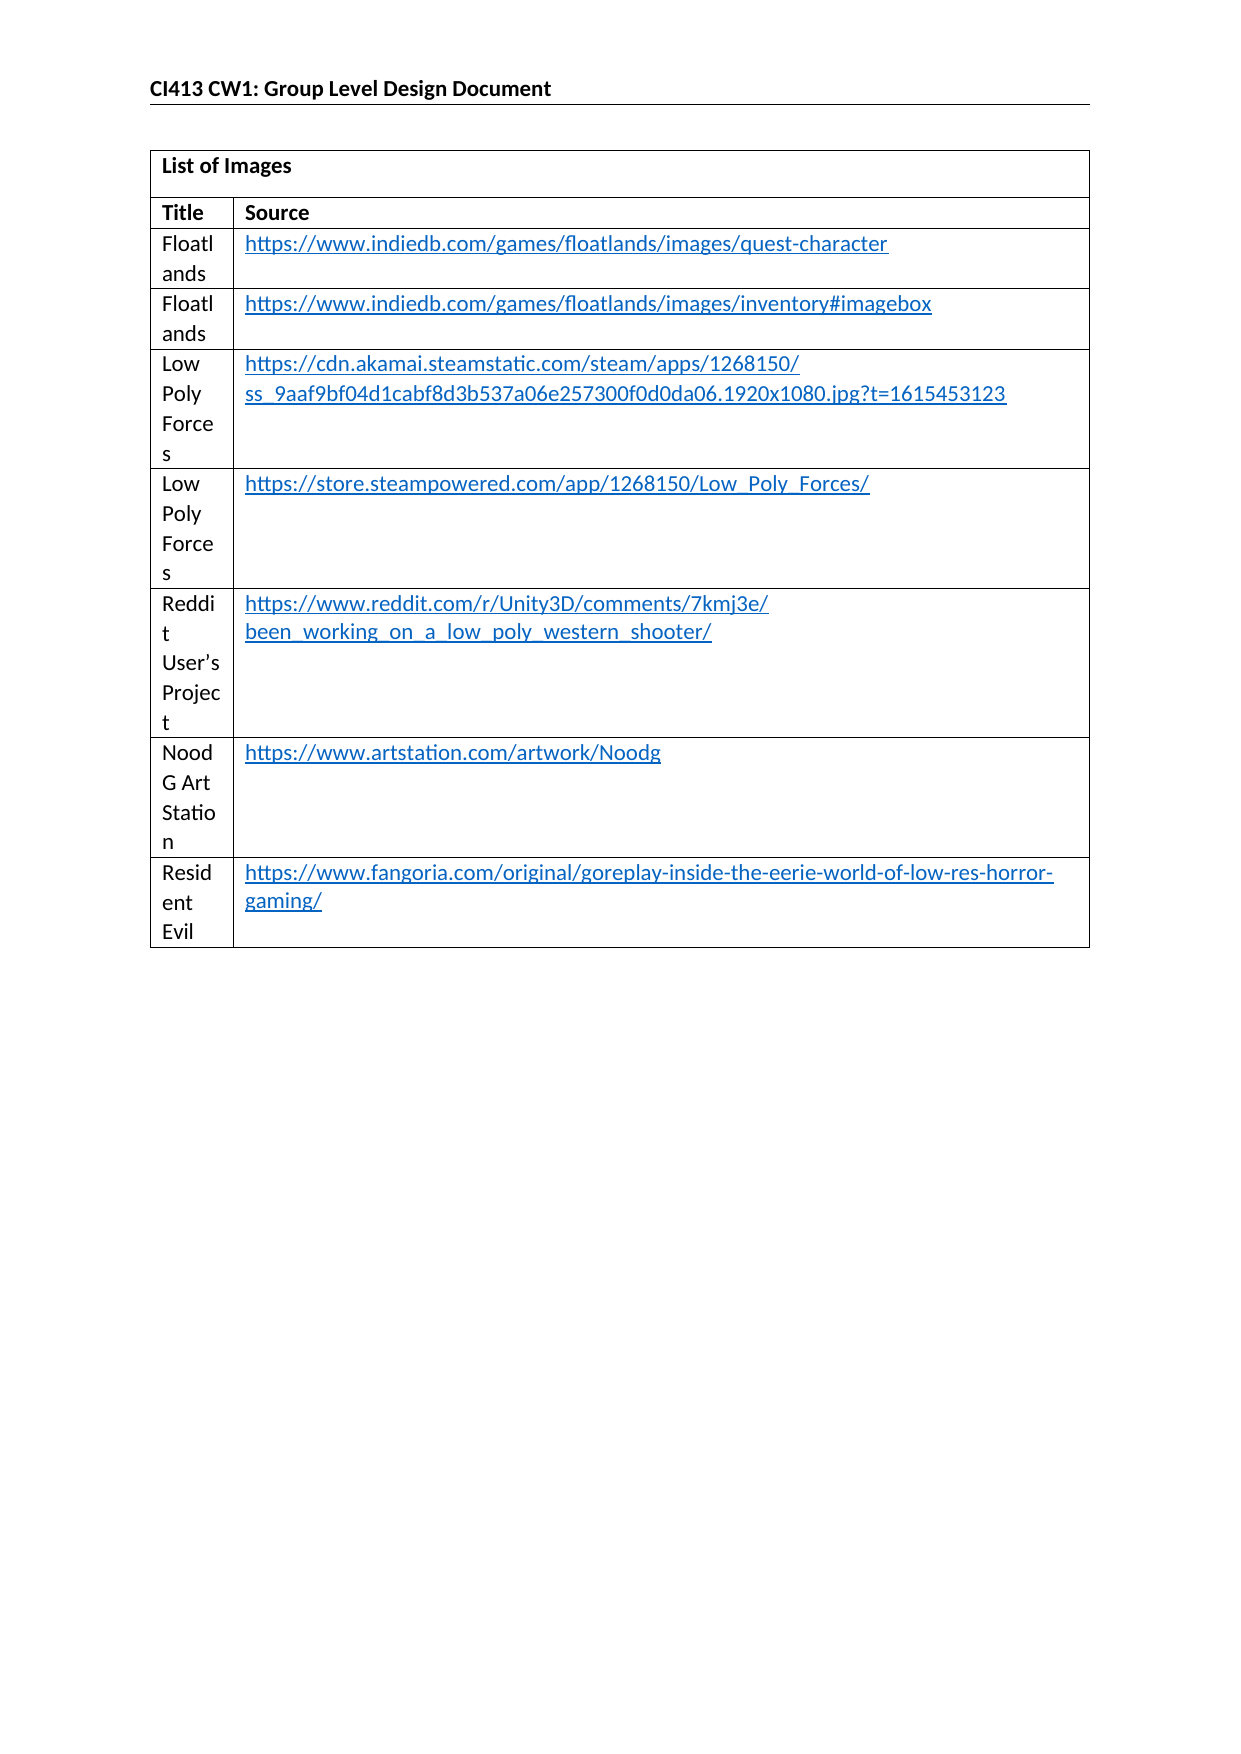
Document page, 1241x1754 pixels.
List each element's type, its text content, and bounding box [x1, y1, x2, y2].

table_cell Low Poly Forces [151, 350, 233, 468]
table_cell https://www.reddit.com/r/Unity3D/comments/7kmj3e/been_working_on_a_low_poly_western_shooter/ [234, 589, 1089, 737]
table_cell List of Images [151, 151, 1089, 197]
table_cell https://www.artstation.com/artwork/Noodg [234, 738, 1089, 857]
table_cell NoodG Art Station [151, 738, 233, 857]
table_cell Floatlands [151, 289, 233, 348]
table_cell Reddit User’s Project [151, 589, 233, 737]
table_cell Title [151, 198, 233, 228]
table_cell https://store.steampowered.com/app/1268150/Low_Poly_Forces/ [234, 469, 1089, 588]
table_cell https://www.indiedb.com/games/floatlands/images/quest-character [234, 229, 1089, 288]
table_cell Low Poly Forces [151, 469, 233, 588]
table_cell Source [234, 198, 1089, 228]
table_cell https://cdn.akamai.steamstatic.com/steam/apps/1268150/ss_9aaf9bf04d1cabf8d3b537a06e257300f0d0da06.1920x1080.jpg?t=1615453123 [234, 350, 1089, 468]
table_cell https://www.fangoria.com/original/goreplay-inside-the-eerie-world-of-low-res-horror-gaming/ [234, 858, 1089, 947]
table_cell https://www.indiedb.com/games/floatlands/images/inventory#imagebox [234, 289, 1089, 348]
table_cell Resident Evil [151, 858, 233, 947]
table_cell Floatlands [151, 229, 233, 288]
